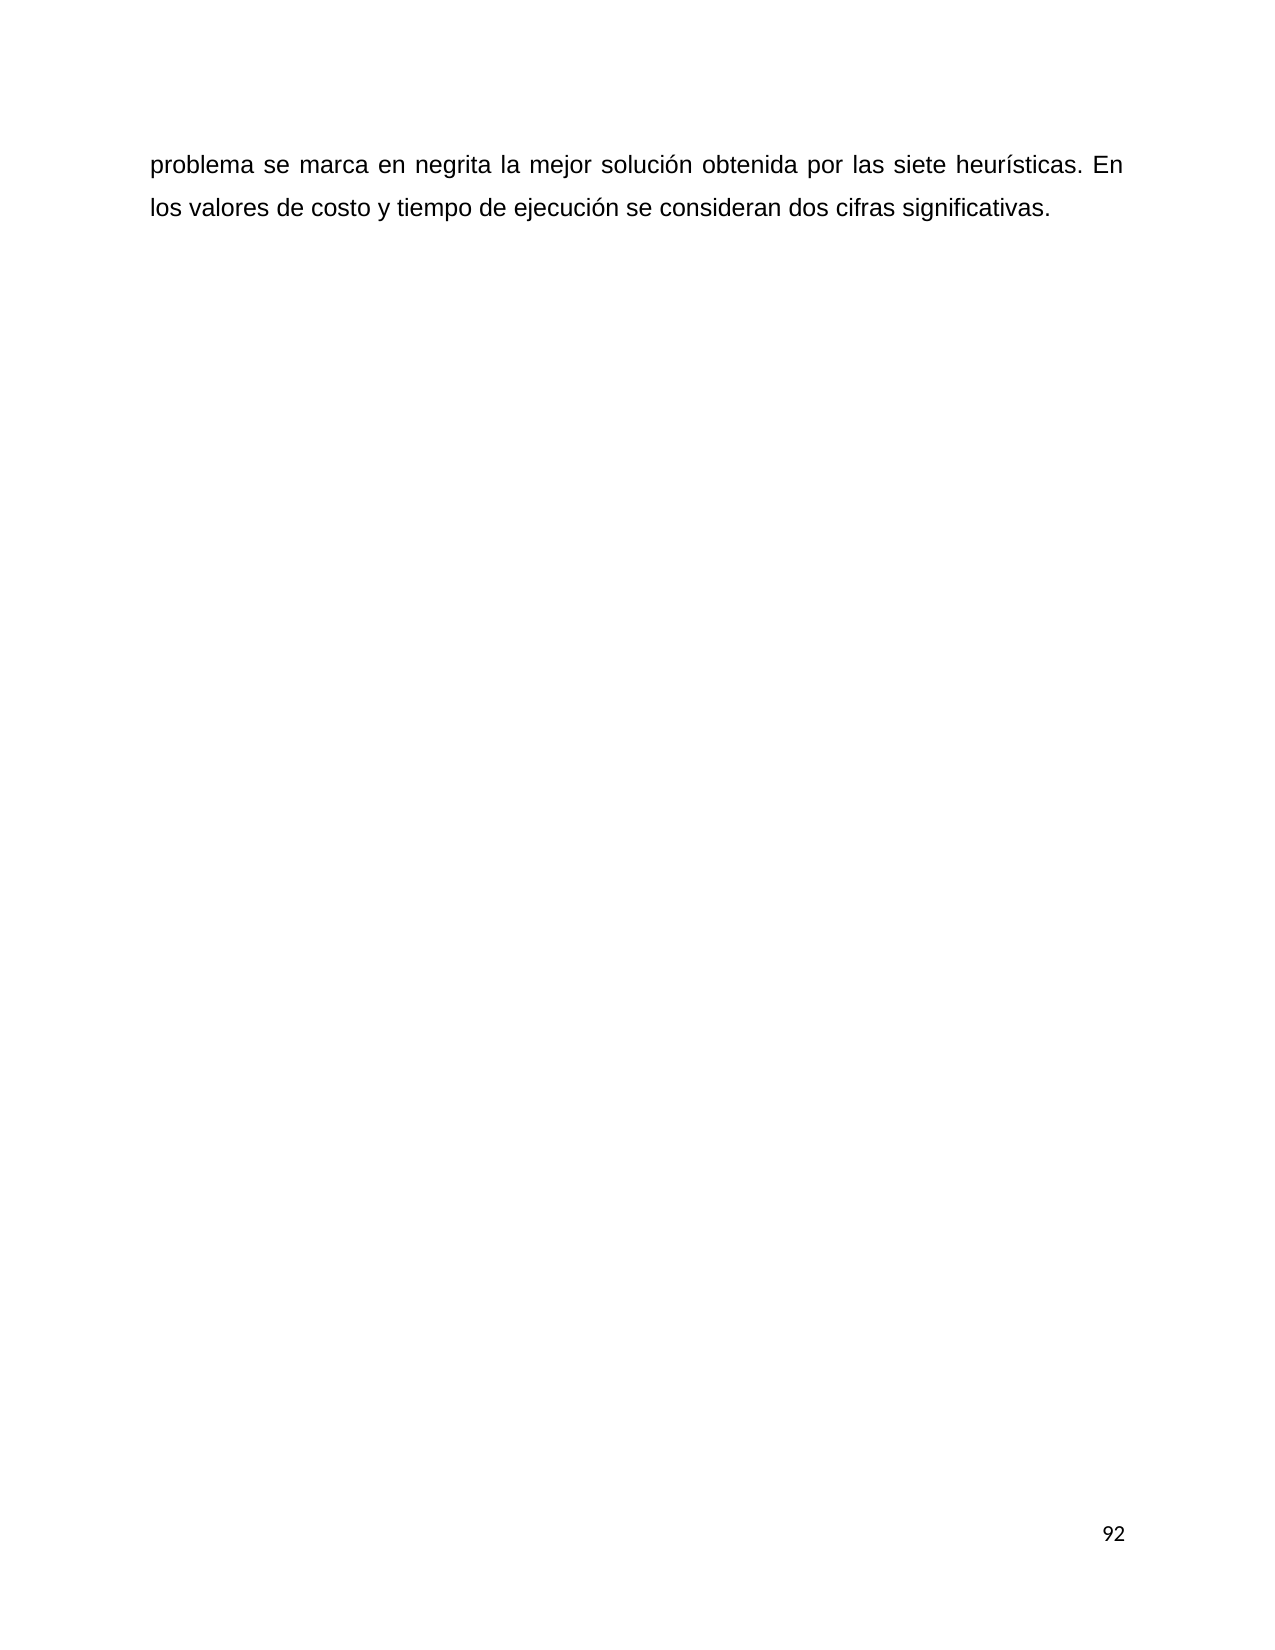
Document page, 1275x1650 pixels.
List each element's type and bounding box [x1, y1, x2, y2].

text [150, 150, 1125, 222]
